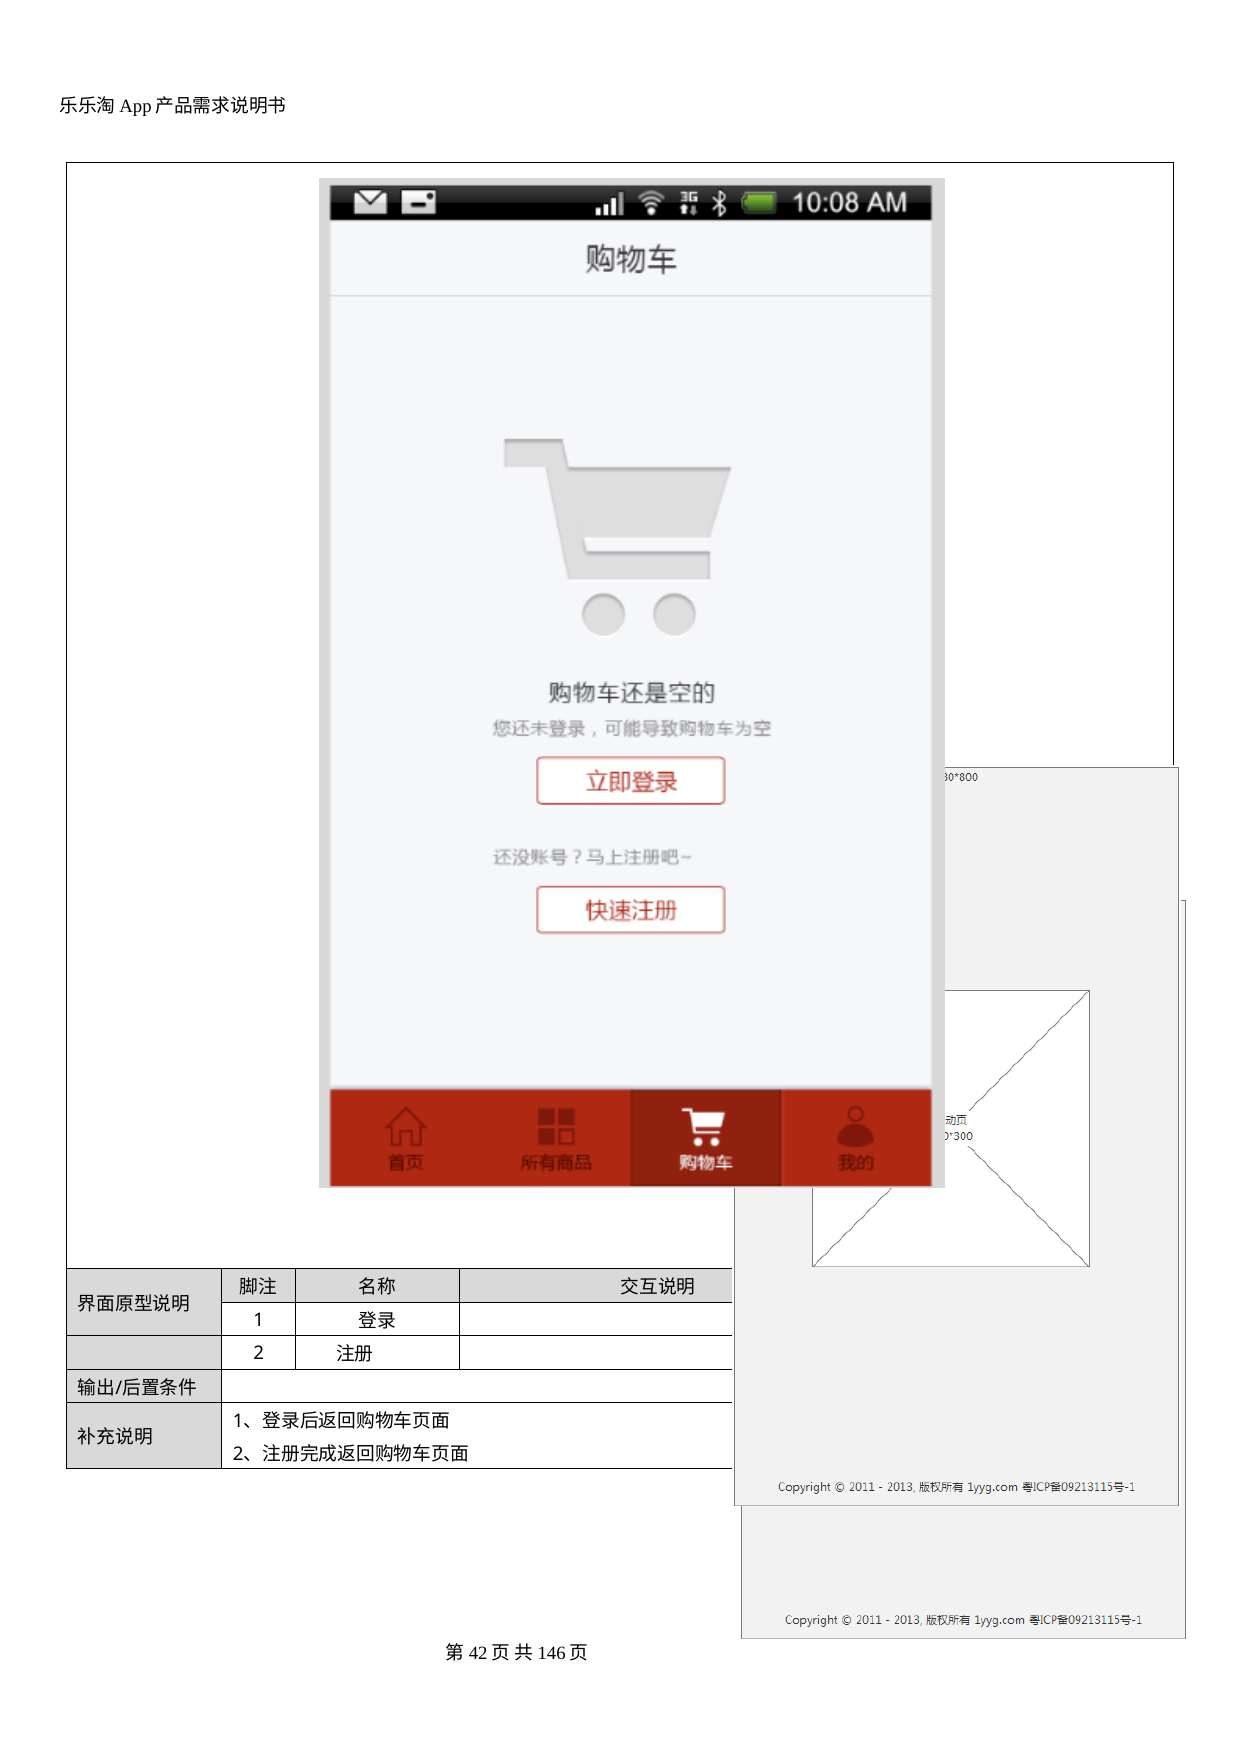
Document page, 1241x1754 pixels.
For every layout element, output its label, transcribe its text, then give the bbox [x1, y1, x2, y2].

table_cell 1 [222, 1303, 295, 1335]
table_cell [460, 1303, 732, 1335]
table_cell [460, 1336, 732, 1369]
table_cell 补充说明 [67, 1403, 221, 1468]
picture [319, 178, 1188, 1639]
table_cell 脚注 [222, 1269, 295, 1302]
table_cell [67, 163, 1173, 1268]
table_cell 注册 [296, 1336, 459, 1369]
table_cell 2 [222, 1336, 295, 1369]
table_cell [222, 1370, 732, 1402]
table_cell [67, 1336, 221, 1369]
table_cell 登录 [296, 1303, 459, 1335]
table_cell 交互说明 [460, 1269, 732, 1302]
table_cell 界面原型说明 [67, 1269, 221, 1335]
table_cell 登录后返回购物车页面 注册完成返回购物车页面 [222, 1403, 732, 1468]
table_cell 名称 [296, 1269, 459, 1302]
table_cell 输出/后置条件 [67, 1370, 221, 1402]
